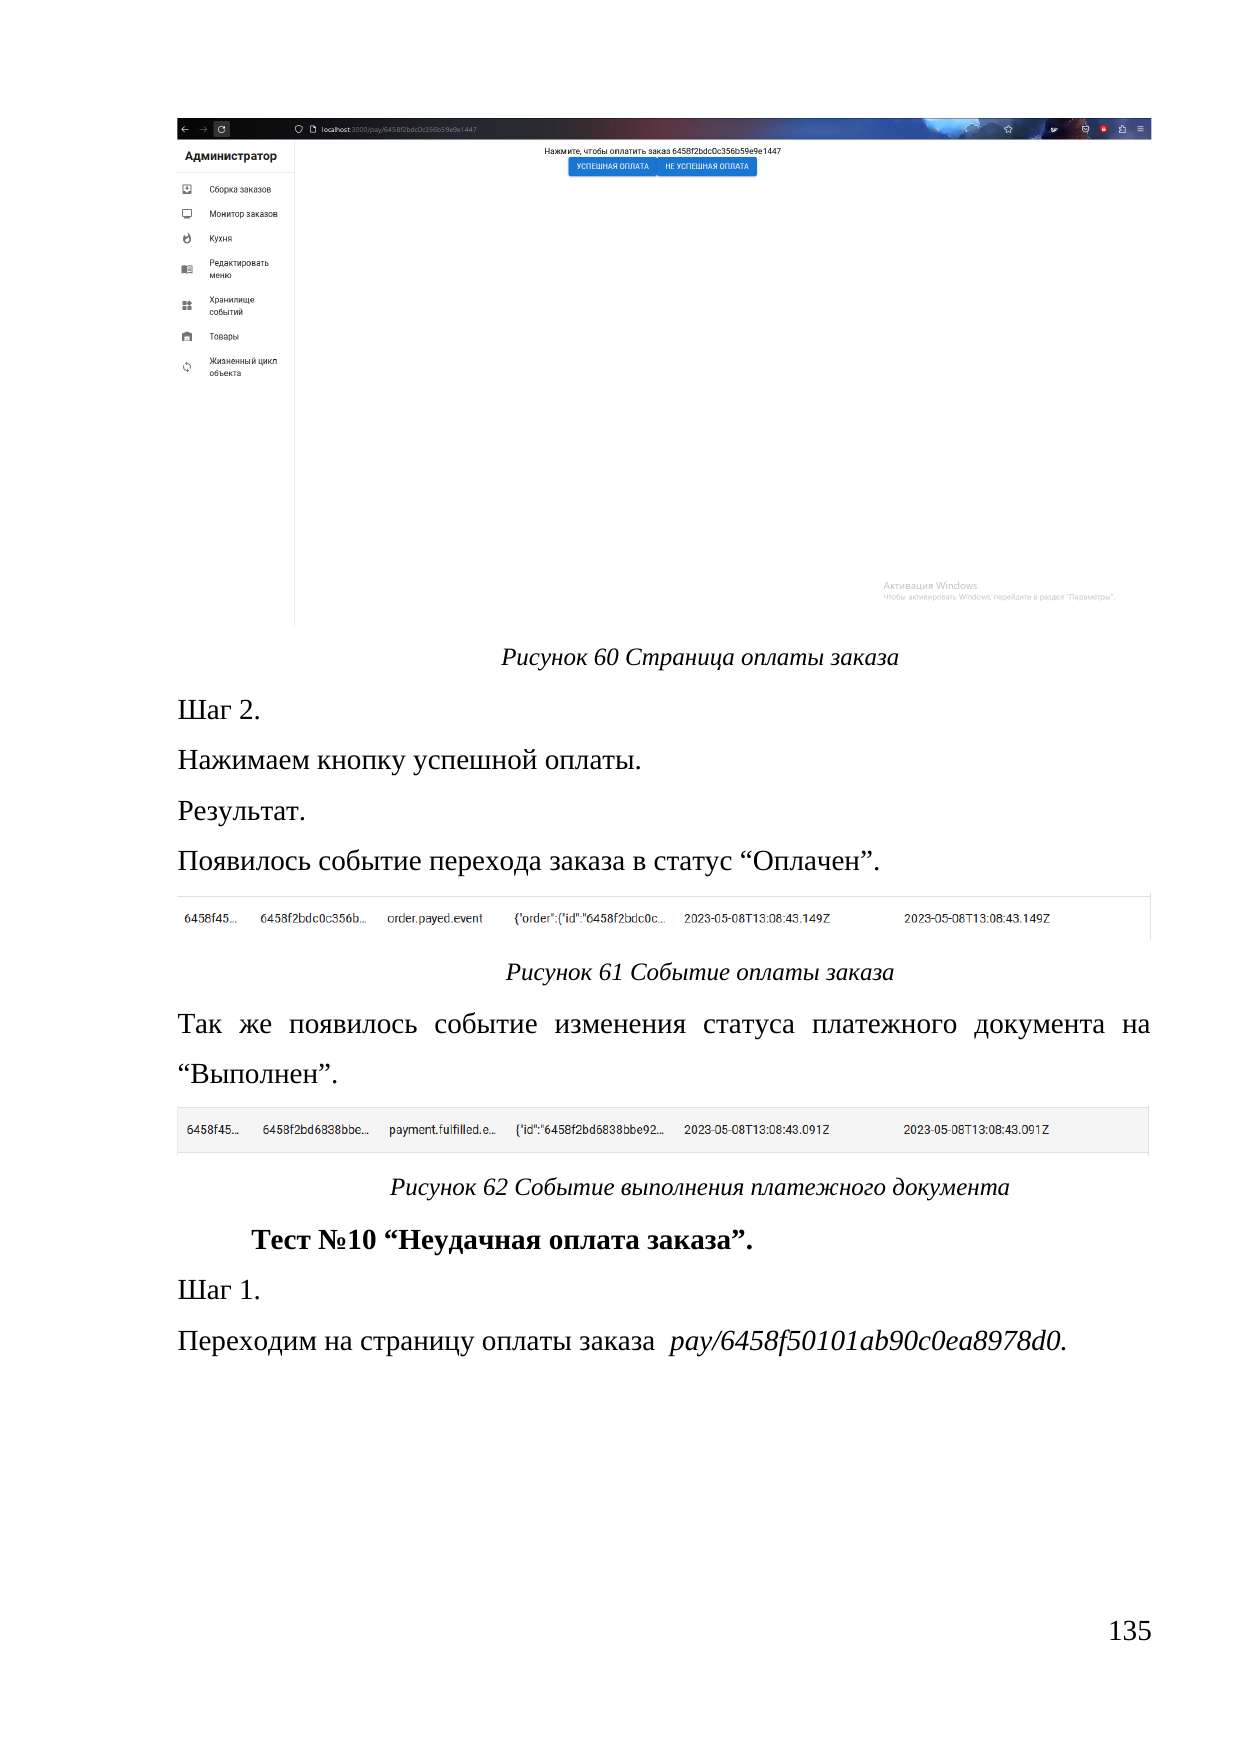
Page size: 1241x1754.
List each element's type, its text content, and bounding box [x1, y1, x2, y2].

text Рисунок 60 Страница оплаты заказа [177, 642, 1152, 671]
text Рисунок 62 Событие выполнения платежного документа [177, 1172, 1152, 1201]
text Шаг 1. [177, 1272, 1152, 1306]
subtitle Тест №10 “Неудачная оплата заказа”. [177, 1222, 1152, 1256]
text Переходим на страницу оплаты заказа pay/6458f50101ab90c0ea8978d0. [177, 1323, 1152, 1356]
text Шаг 2. [177, 692, 1152, 726]
picture [177, 893, 1152, 940]
picture [177, 1106, 1152, 1156]
text Нажимаем кнопку успешной оплаты. [177, 742, 1152, 776]
text Результат. [177, 793, 1152, 826]
text Рисунок 61 Событие оплаты заказа [177, 957, 1152, 985]
text Так же появилось событие изменения статуса платежного документа на “Выполнен”. [177, 1006, 1152, 1090]
picture [177, 118, 1152, 626]
text Появилось событие перехода заказа в статус “Оплачен”. [177, 843, 1152, 877]
